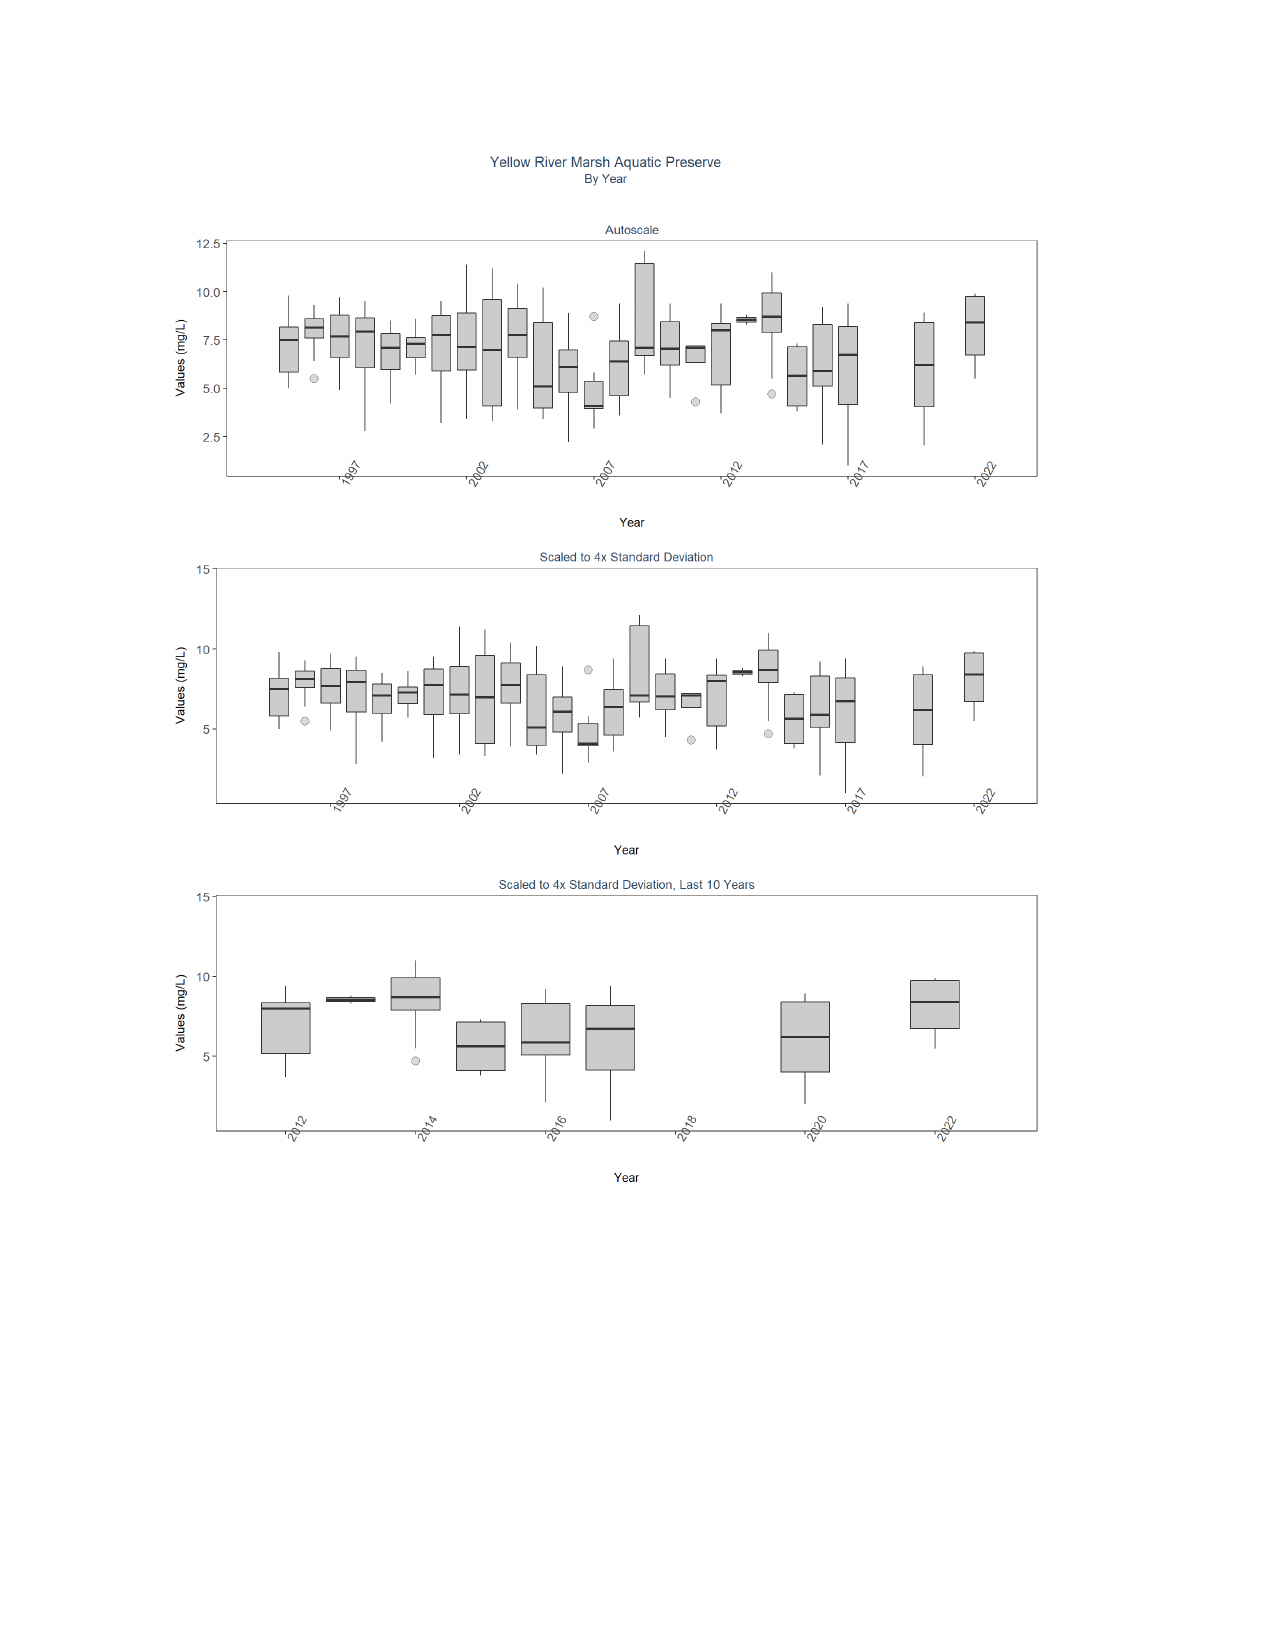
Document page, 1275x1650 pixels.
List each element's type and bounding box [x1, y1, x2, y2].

picture [168, 150, 1044, 1200]
